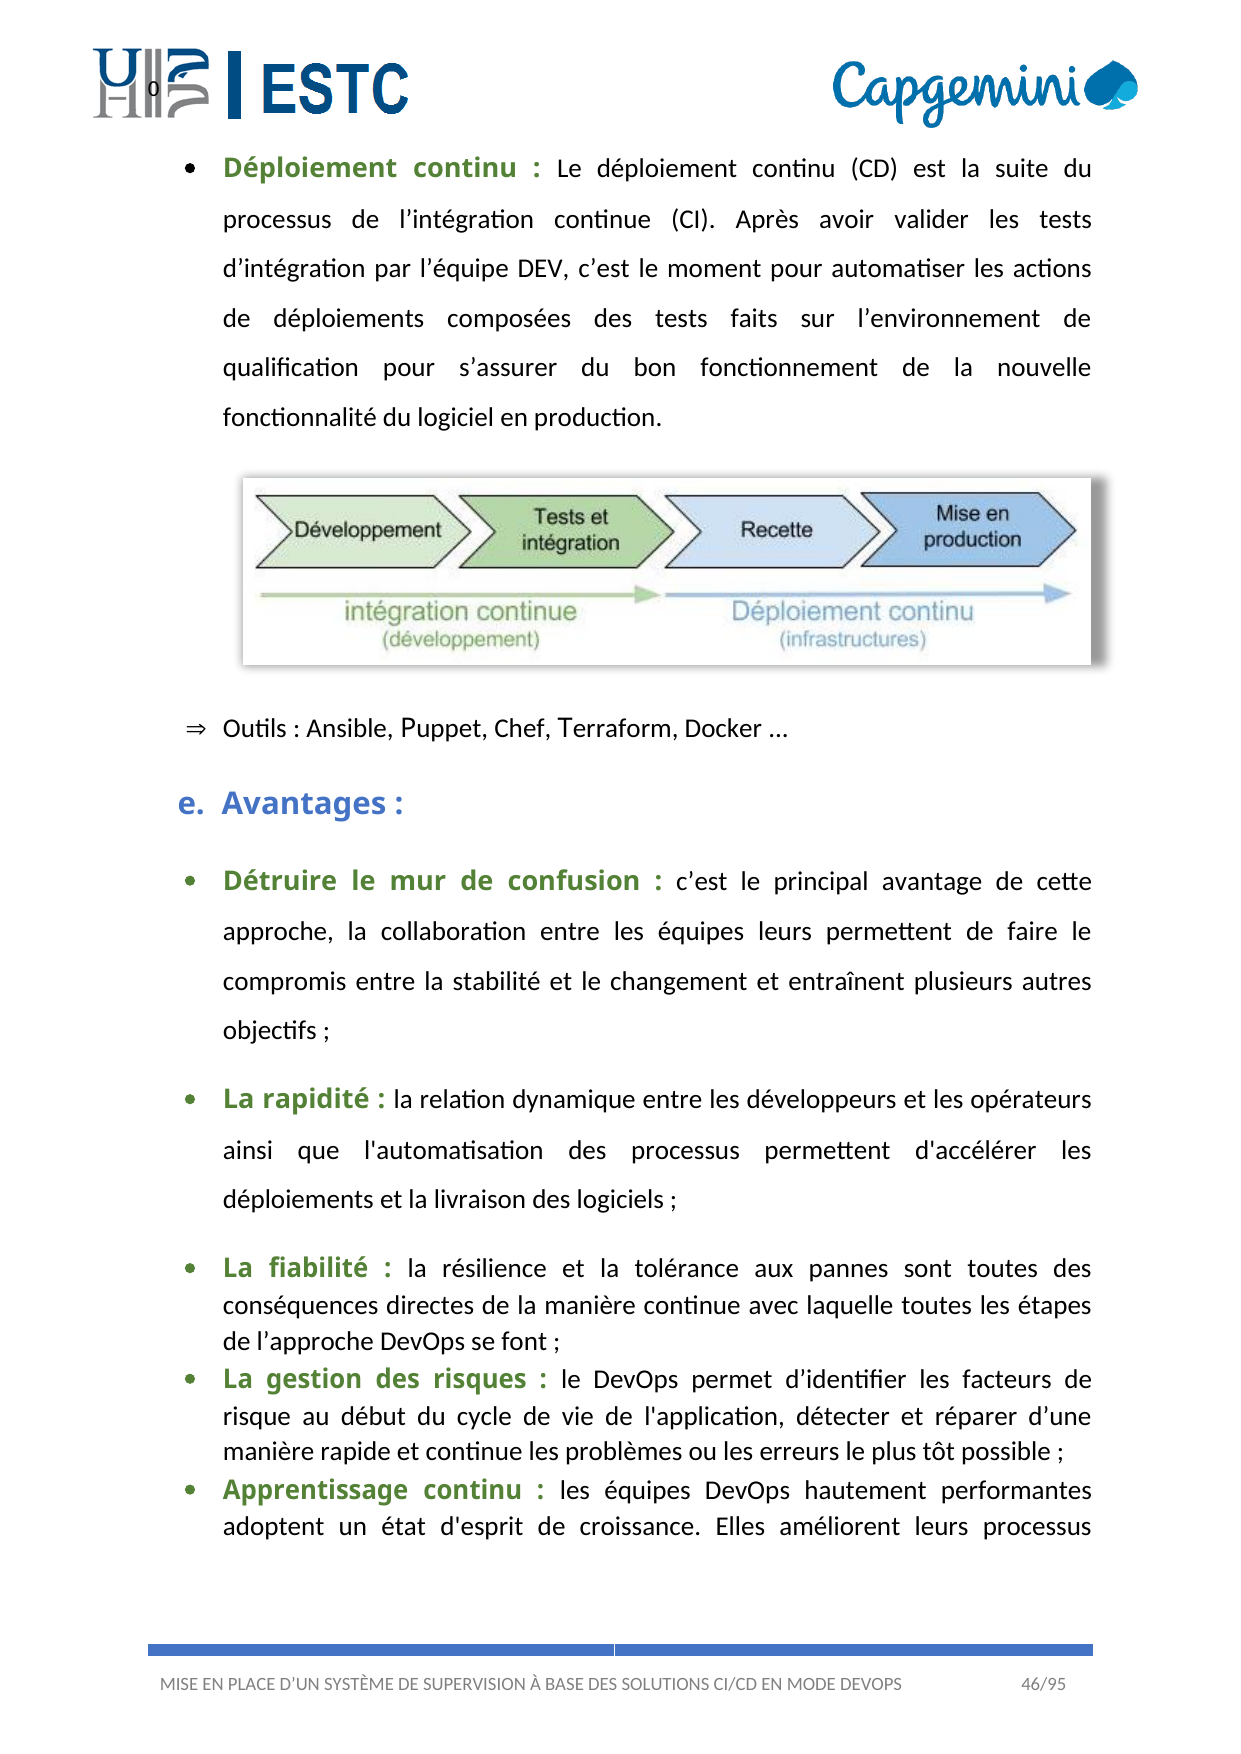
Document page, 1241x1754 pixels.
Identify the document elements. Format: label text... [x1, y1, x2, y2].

subtitle Avantages : [177, 781, 1093, 823]
list La fiabilité : la résilience et la tolérance aux pannes sont toutes des conséquences directes de la manière continue avec laquelle toutes les étapes de l’approche DevOps se font ; [185, 1249, 1093, 1357]
picture [243, 478, 1091, 665]
list Détruire le mur de confusion : c’est le principal avantage de cette approche, la collaboration entre les équipes leurs permettent de faire le compromis entre la stabilité et le changement et entraînent plusieurs autres objectifs ; [185, 861, 1093, 1047]
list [185, 1470, 1093, 1543]
list La gestion des risques : le DevOps permet d’identifier les facteurs de risque au début du cycle de vie de l'application, détecter et réparer d’une manière rapide et continue les problèmes ou les erreurs le plus tôt possible ; [185, 1359, 1093, 1467]
picture [833, 60, 1139, 128]
picture [87, 40, 418, 136]
list Outils : Ansible, Puppet, Chef, Terraform, Docker ... [185, 709, 1093, 746]
list La rapidité : la relation dynamique entre les développeurs et les opérateurs ainsi que l'automatisation des processus permettent d'accélérer les déploiements et la livraison des logiciels ; [185, 1080, 1093, 1216]
list Déploiement continu : Le déploiement continu (CD) est la suite du processus de l’intégration continue (CI). Après avoir valider les tests d’intégration par l’équipe DEV, c’est le moment pour automatiser les actions de déploiements composées des tests faits sur l’environnement de qualification pour s’assurer du bon fonctionnement de la nouvelle fonctionnalité du logiciel en production. [185, 149, 1093, 433]
